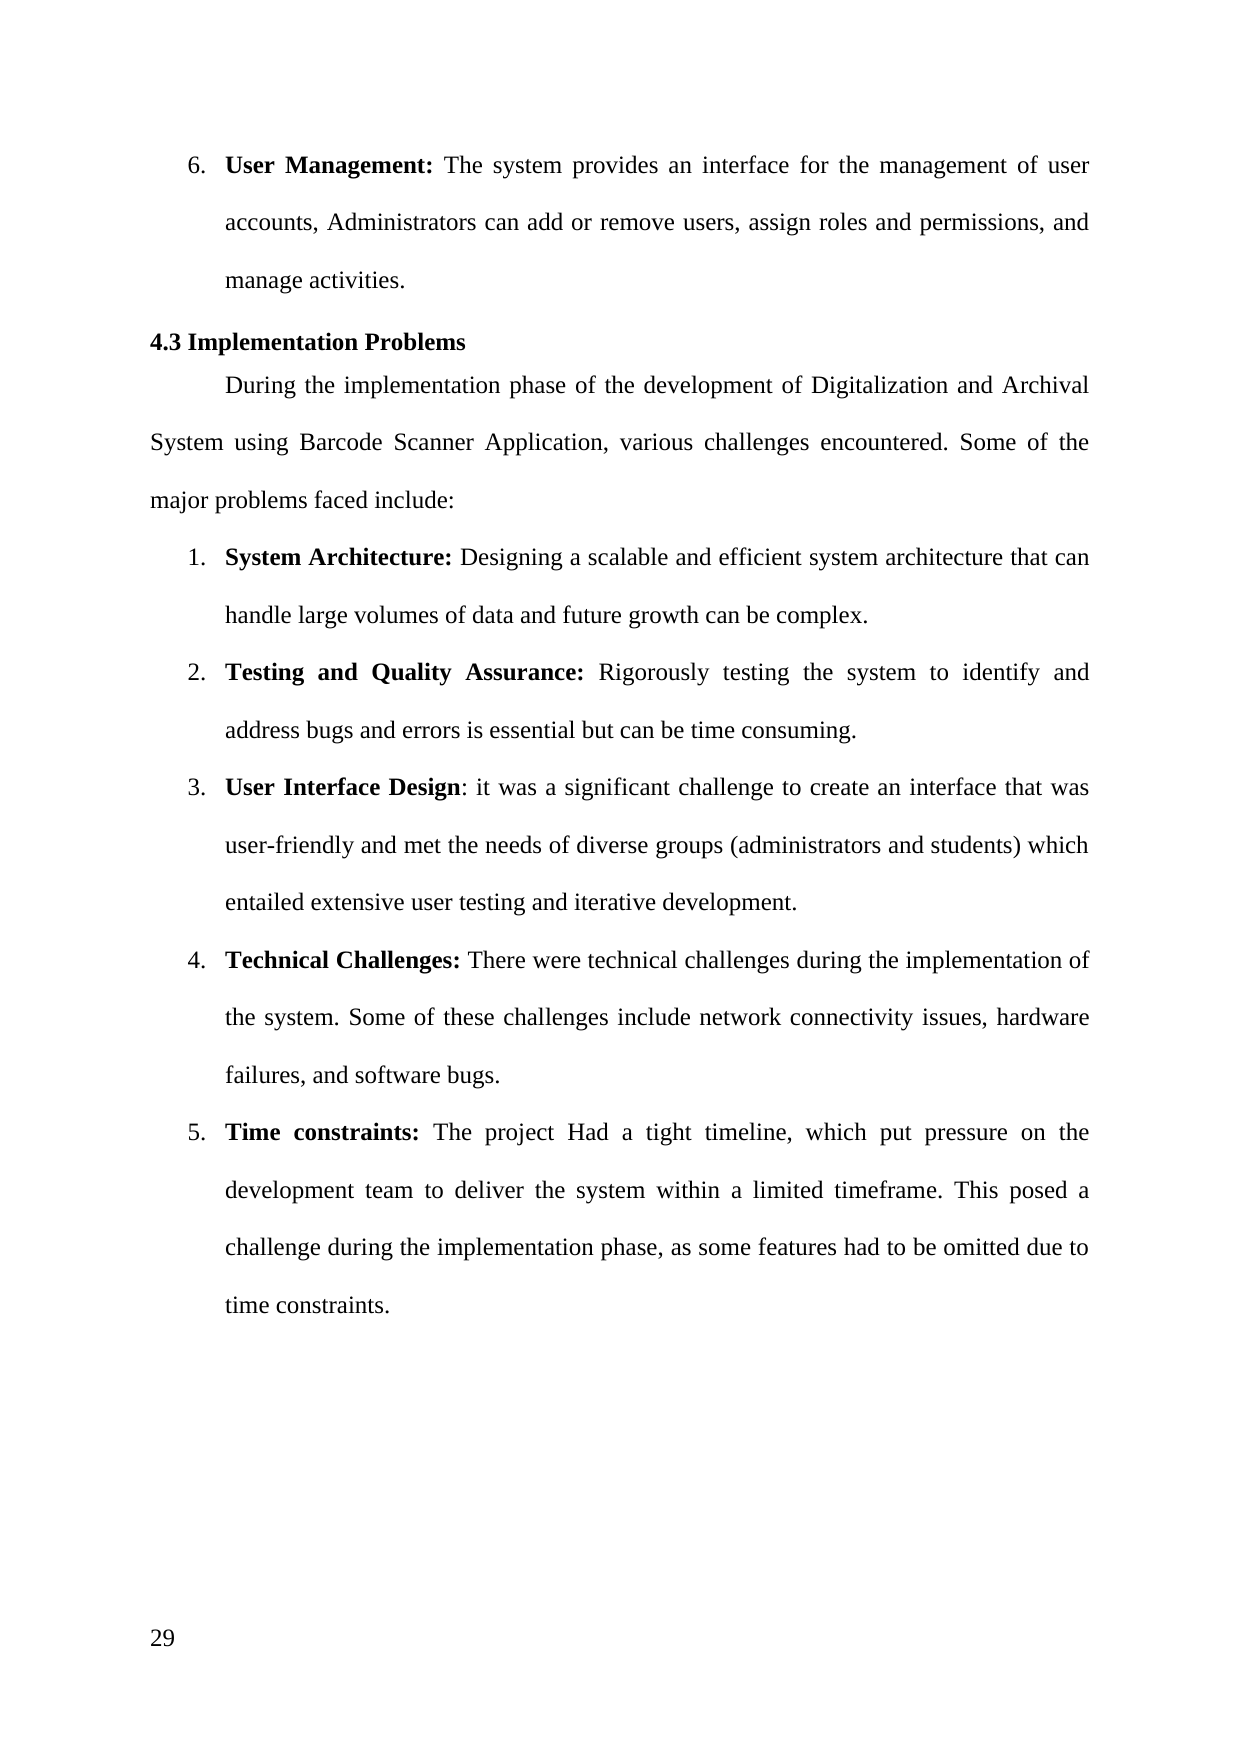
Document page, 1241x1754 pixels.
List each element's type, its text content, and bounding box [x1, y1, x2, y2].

text During the implementation phase of the development of Digitalization and Archival System using Barcode Scanner Application, various challenges encountered. Some of the major problems faced include: [150, 370, 1090, 513]
subtitle 4.3 Implementation Problems [150, 327, 1090, 355]
list User Management: The system provides an interface for the management of user accounts, Administrators can add or remove users, assign roles and permissions, and manage activities. [187, 150, 1090, 294]
list Technical Challenges: There were technical challenges during the implementation of the system. Some of these challenges include network connectivity issues, hardware failures, and software bugs. [187, 945, 1090, 1088]
list Time constraints: The project Had a tight timeline, which put pressure on the development team to deliver the system within a limited timeframe. This posed a challenge during the implementation phase, as some features had to be omitted due to time constraints. [187, 1117, 1090, 1318]
list System Architecture: Designing a scalable and efficient system architecture that can handle large volumes of data and future growth can be complex. [187, 542, 1090, 628]
list Testing and Quality Assurance: Rigorously testing the system to identify and address bugs and errors is essential but can be time consuming. [187, 657, 1090, 743]
list User Interface Design: it was a significant challenge to create an interface that was user-friendly and met the needs of diverse groups (administrators and students) which entailed extensive user testing and iterative development. [187, 772, 1090, 916]
